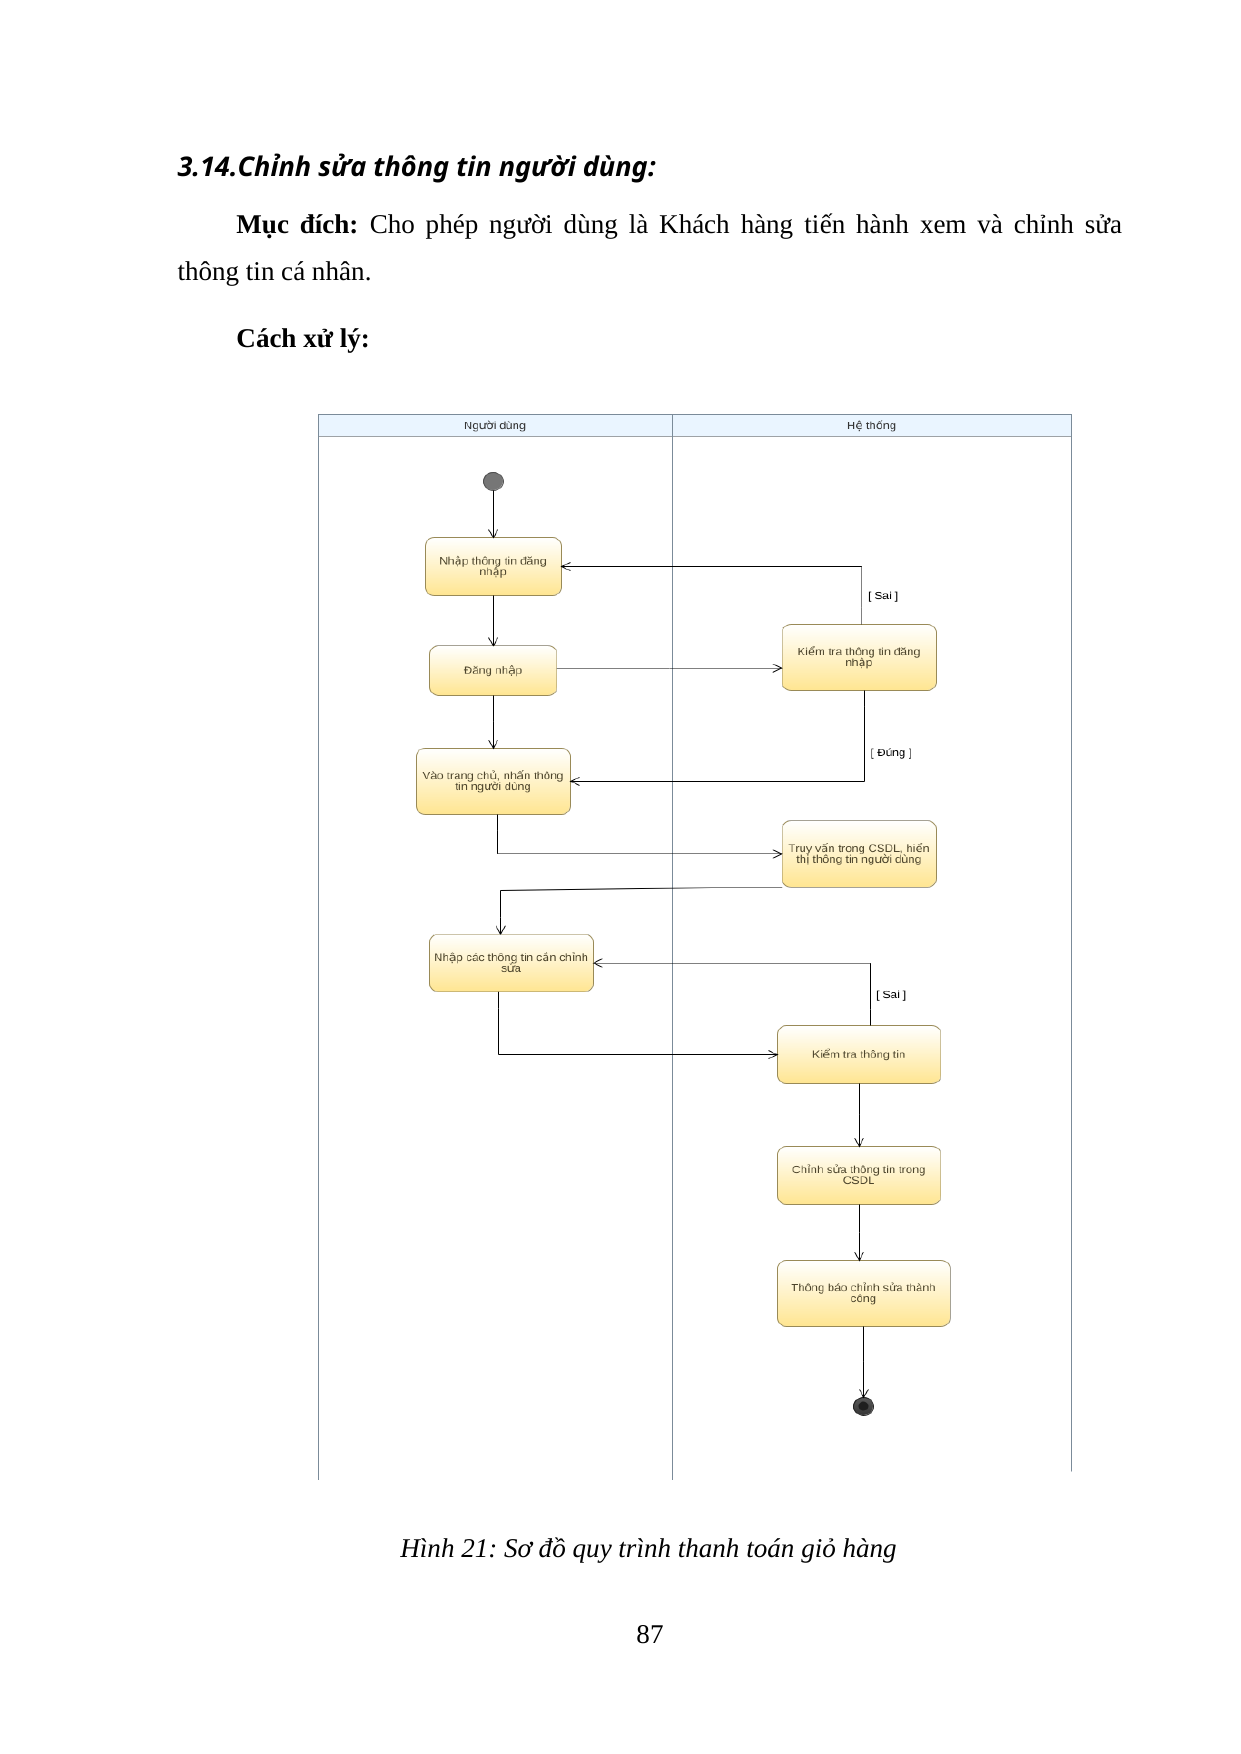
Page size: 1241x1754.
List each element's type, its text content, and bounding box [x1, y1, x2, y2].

text Hình 21: Sơ đồ quy trình thanh toán giỏ hàng [177, 1532, 1122, 1563]
text Cách xử lý: [177, 322, 1122, 354]
picture [290, 390, 1098, 1504]
subtitle 3.14.Chỉnh sửa thông tin người dùng: [177, 148, 1122, 184]
text Mục đích: Cho phép người dùng là Khách hàng tiến hành xem và chỉnh sửa thông tin cá nhân. [177, 208, 1122, 286]
